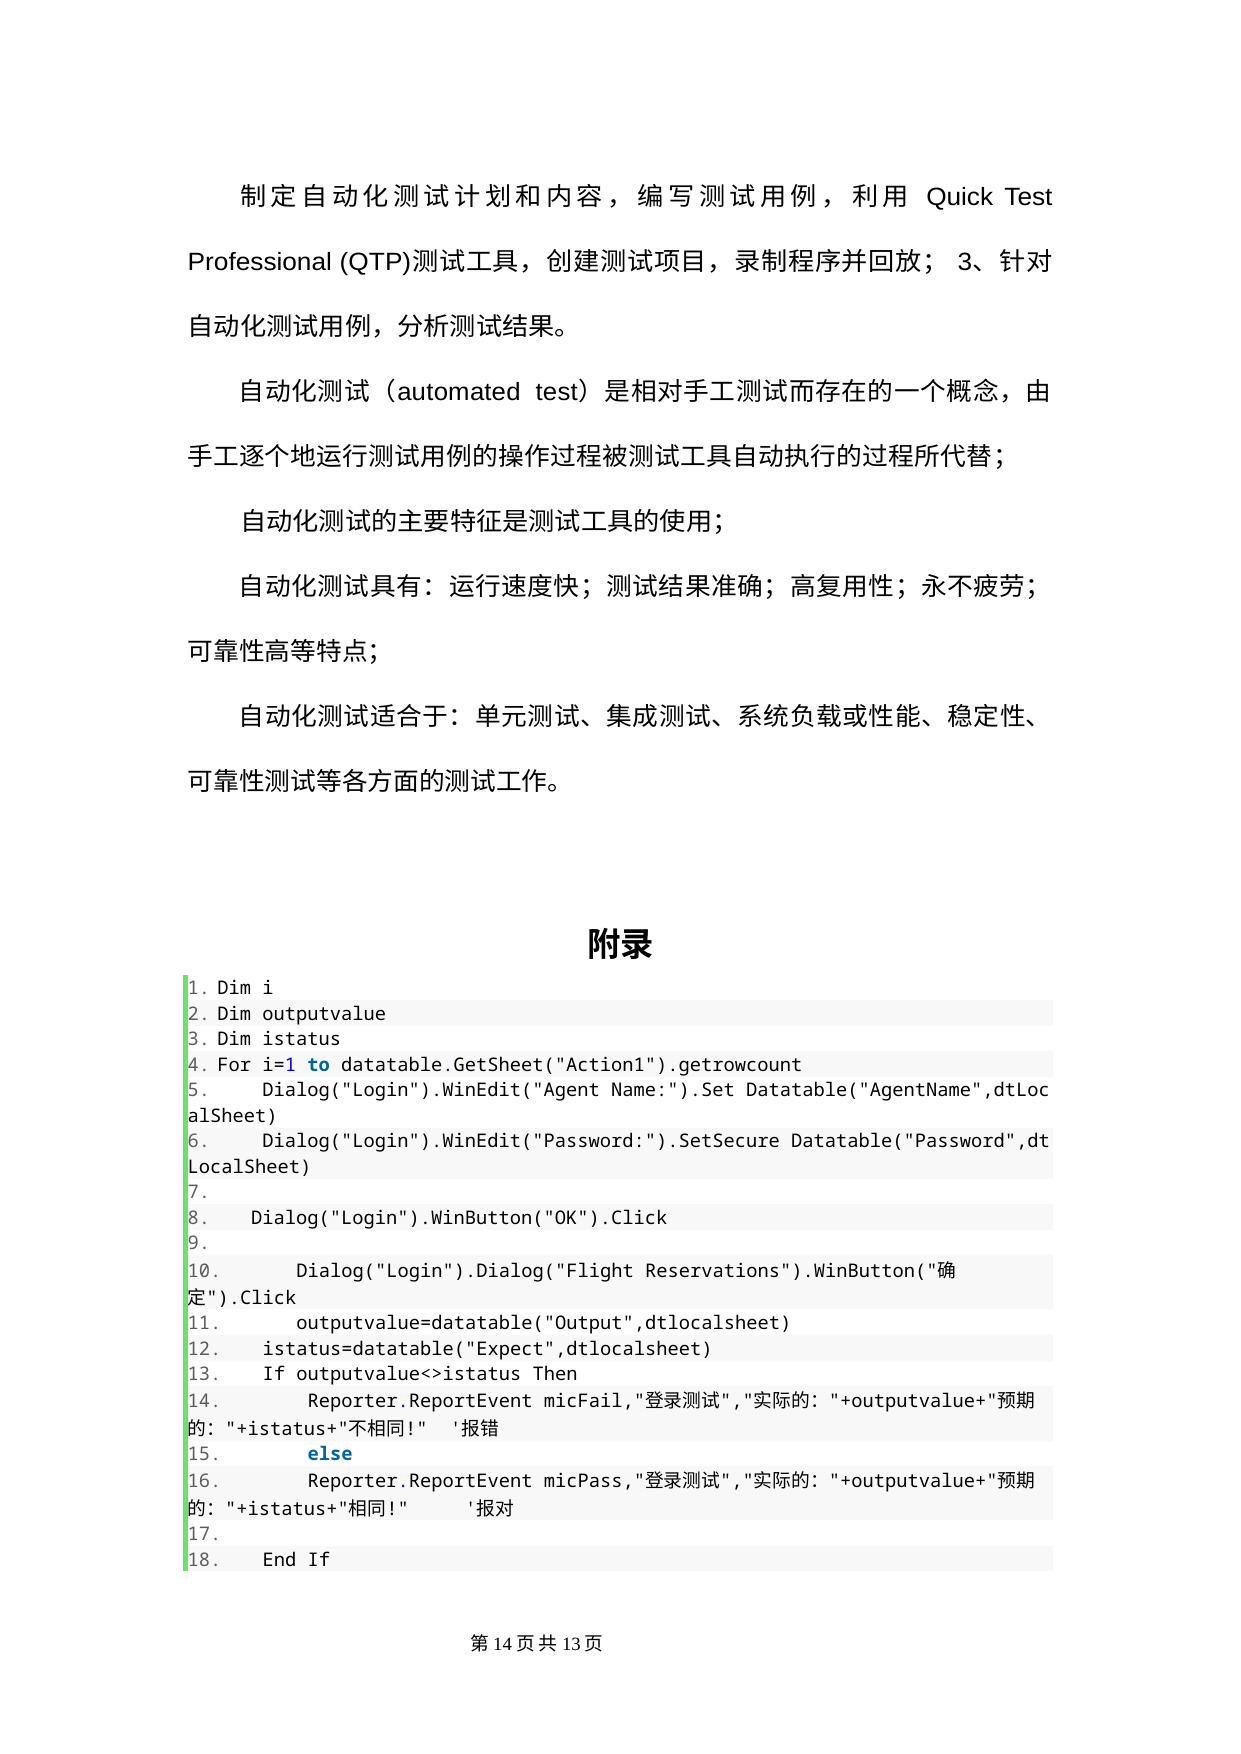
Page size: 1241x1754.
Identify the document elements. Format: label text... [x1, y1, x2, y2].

list Dialog("Login").Dialog("Flight Reservations").WinButton("确定").Click [188, 1255, 1053, 1309]
text 自动化测试的主要特征是测试工具的使用； [187, 487, 1053, 552]
list End If [188, 1546, 1053, 1571]
list Dim outputvalue [188, 1000, 1053, 1026]
list Dialog("Login").WinButton("OK").Click [188, 1204, 1053, 1230]
list Dialog("Login").WinEdit("Agent Name:").Set Datatable("AgentName",dtLocalSheet) [188, 1077, 1053, 1128]
text 自动化测试适合于：单元测试、集成测试、系统负载或性能、稳定性、可靠性测试等各方面的测试工作。 [187, 682, 1053, 812]
text 自动化测试（automated test）是相对手工测试而存在的一个概念，由手工逐个地运行测试用例的操作过程被测试工具自动执行的过程所代替； [187, 357, 1053, 487]
list For i=1 to datatable.GetSheet("Action1").getrowcount [188, 1051, 1053, 1077]
text 附录 [187, 909, 1053, 974]
list Reporter.ReportEvent micFail,"登录测试","实际的："+outputvalue+"预期的："+istatus+"不相同!" '报错 [188, 1386, 1053, 1441]
list Reporter.ReportEvent micPass,"登录测试","实际的："+outputvalue+"预期的："+istatus+"相同!" '报对 [188, 1466, 1053, 1520]
list If outputvalue<>istatus Then [188, 1361, 1053, 1386]
list Dim istatus [188, 1026, 1053, 1051]
list else [188, 1441, 1053, 1466]
list Dim i [187, 974, 1053, 1000]
text 自动化测试具有：运行速度快；测试结果准确；高复用性；永不疲劳；可靠性高等特点； [187, 552, 1053, 682]
list outputvalue=datatable("Output",dtlocalsheet) [188, 1309, 1053, 1335]
list istatus=datatable("Expect",dtlocalsheet) [188, 1335, 1053, 1361]
text 制定自动化测试计划和内容，编写测试用例，利用 Quick Test Professional (QTP)测试工具，创建测试项目，录制程序并回放； 3、针对自动化测试用例，分析测试结果。 [187, 162, 1053, 357]
list Dialog("Login").WinEdit("Password:").SetSecure Datatable("Password",dtLocalSheet) [188, 1128, 1053, 1179]
